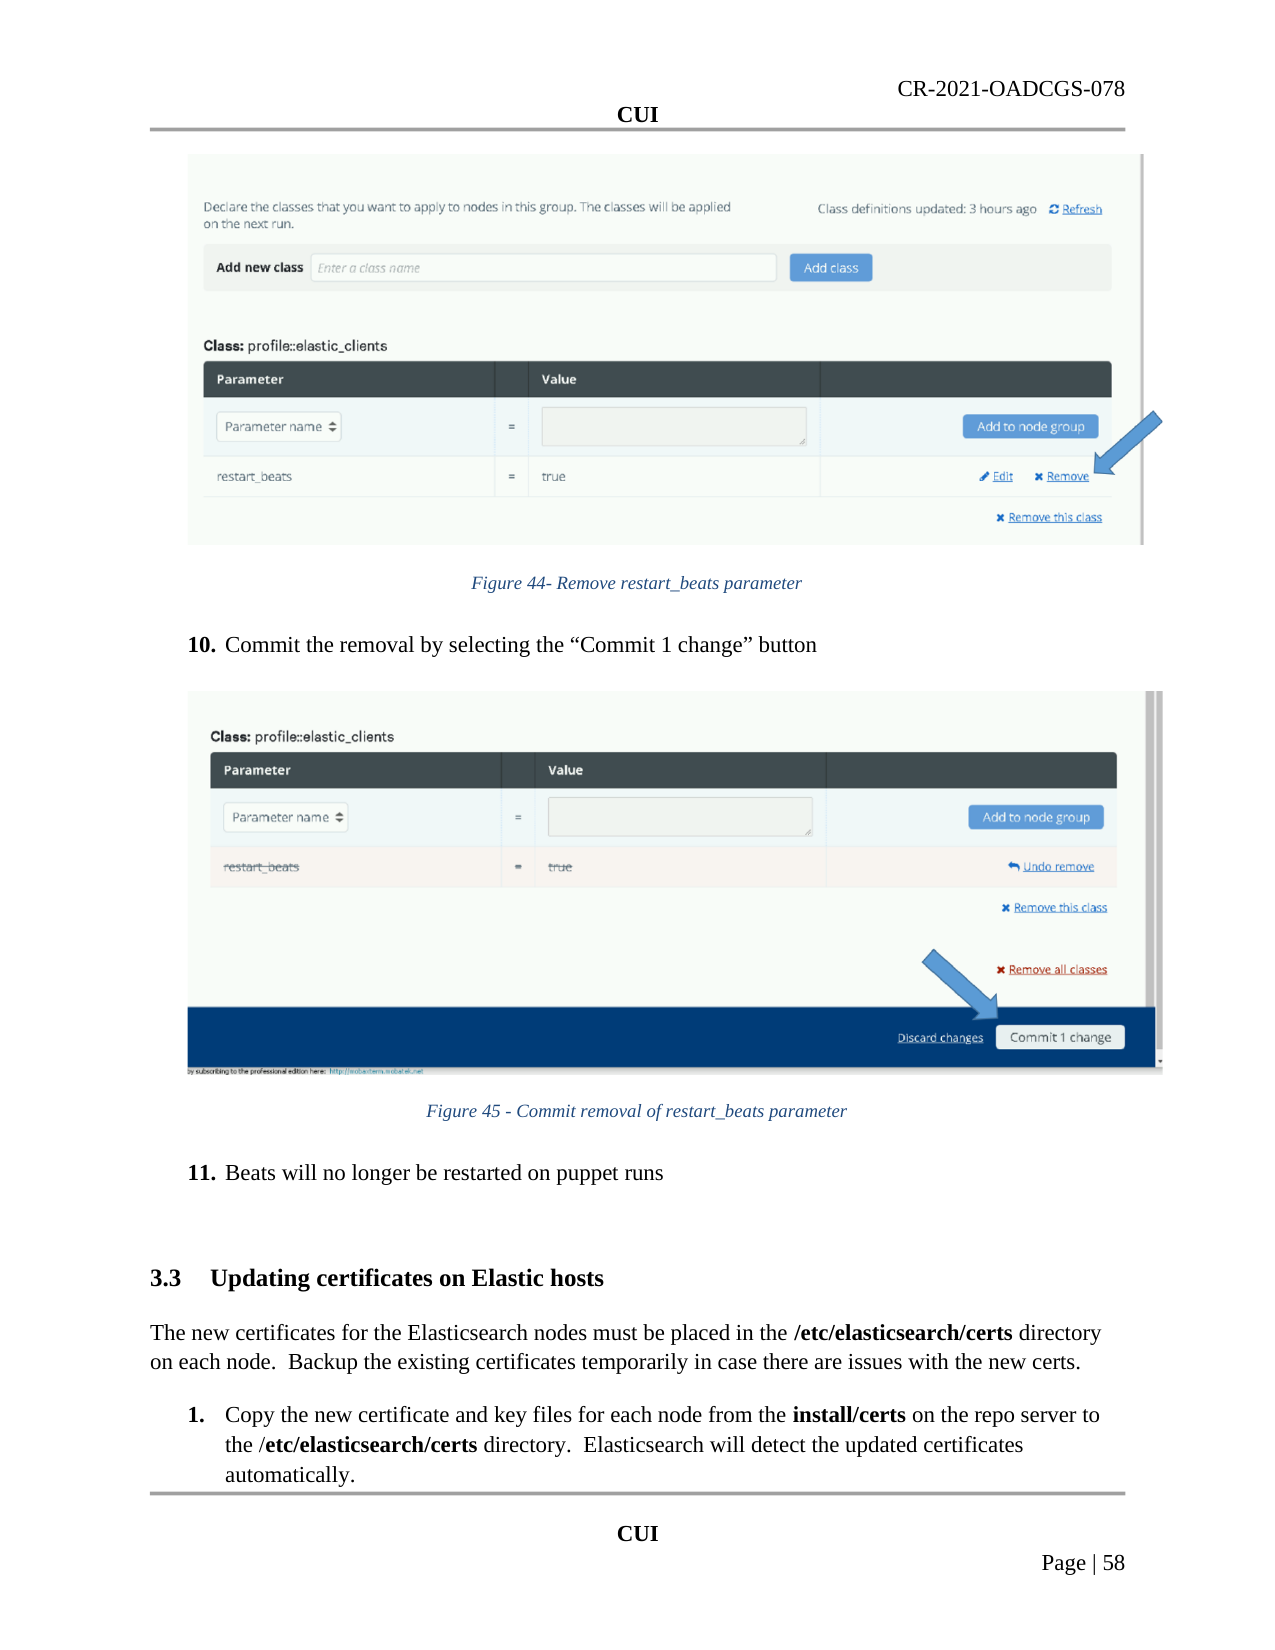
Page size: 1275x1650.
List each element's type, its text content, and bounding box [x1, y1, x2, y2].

subtitle Updating certificates on Elastic hosts [150, 1263, 1125, 1292]
picture [187, 154, 1163, 545]
text Figure 45 - Commit removal of restart_beats parameter [150, 1100, 1125, 1121]
list Commit the removal by selecting the “Commit 1 change” button [187, 631, 1125, 657]
text The new certificates for the Elasticsearch nodes must be placed in the /etc/elasticsearch/certs directory on each node. Backup the existing certificates temporarily in case there are issues with the new certs. [150, 1319, 1125, 1374]
picture [187, 691, 1163, 1075]
list Beats will no longer be restarted on puppet runs [187, 1159, 1125, 1185]
text Figure 44- Remove restart_beats parameter [150, 572, 1125, 593]
list Copy the new certificate and key files for each node from the install/certs on the repo server to the /etc/elasticsearch/certs directory. Elasticsearch will detect the updated certificates automatically. [187, 1401, 1125, 1488]
